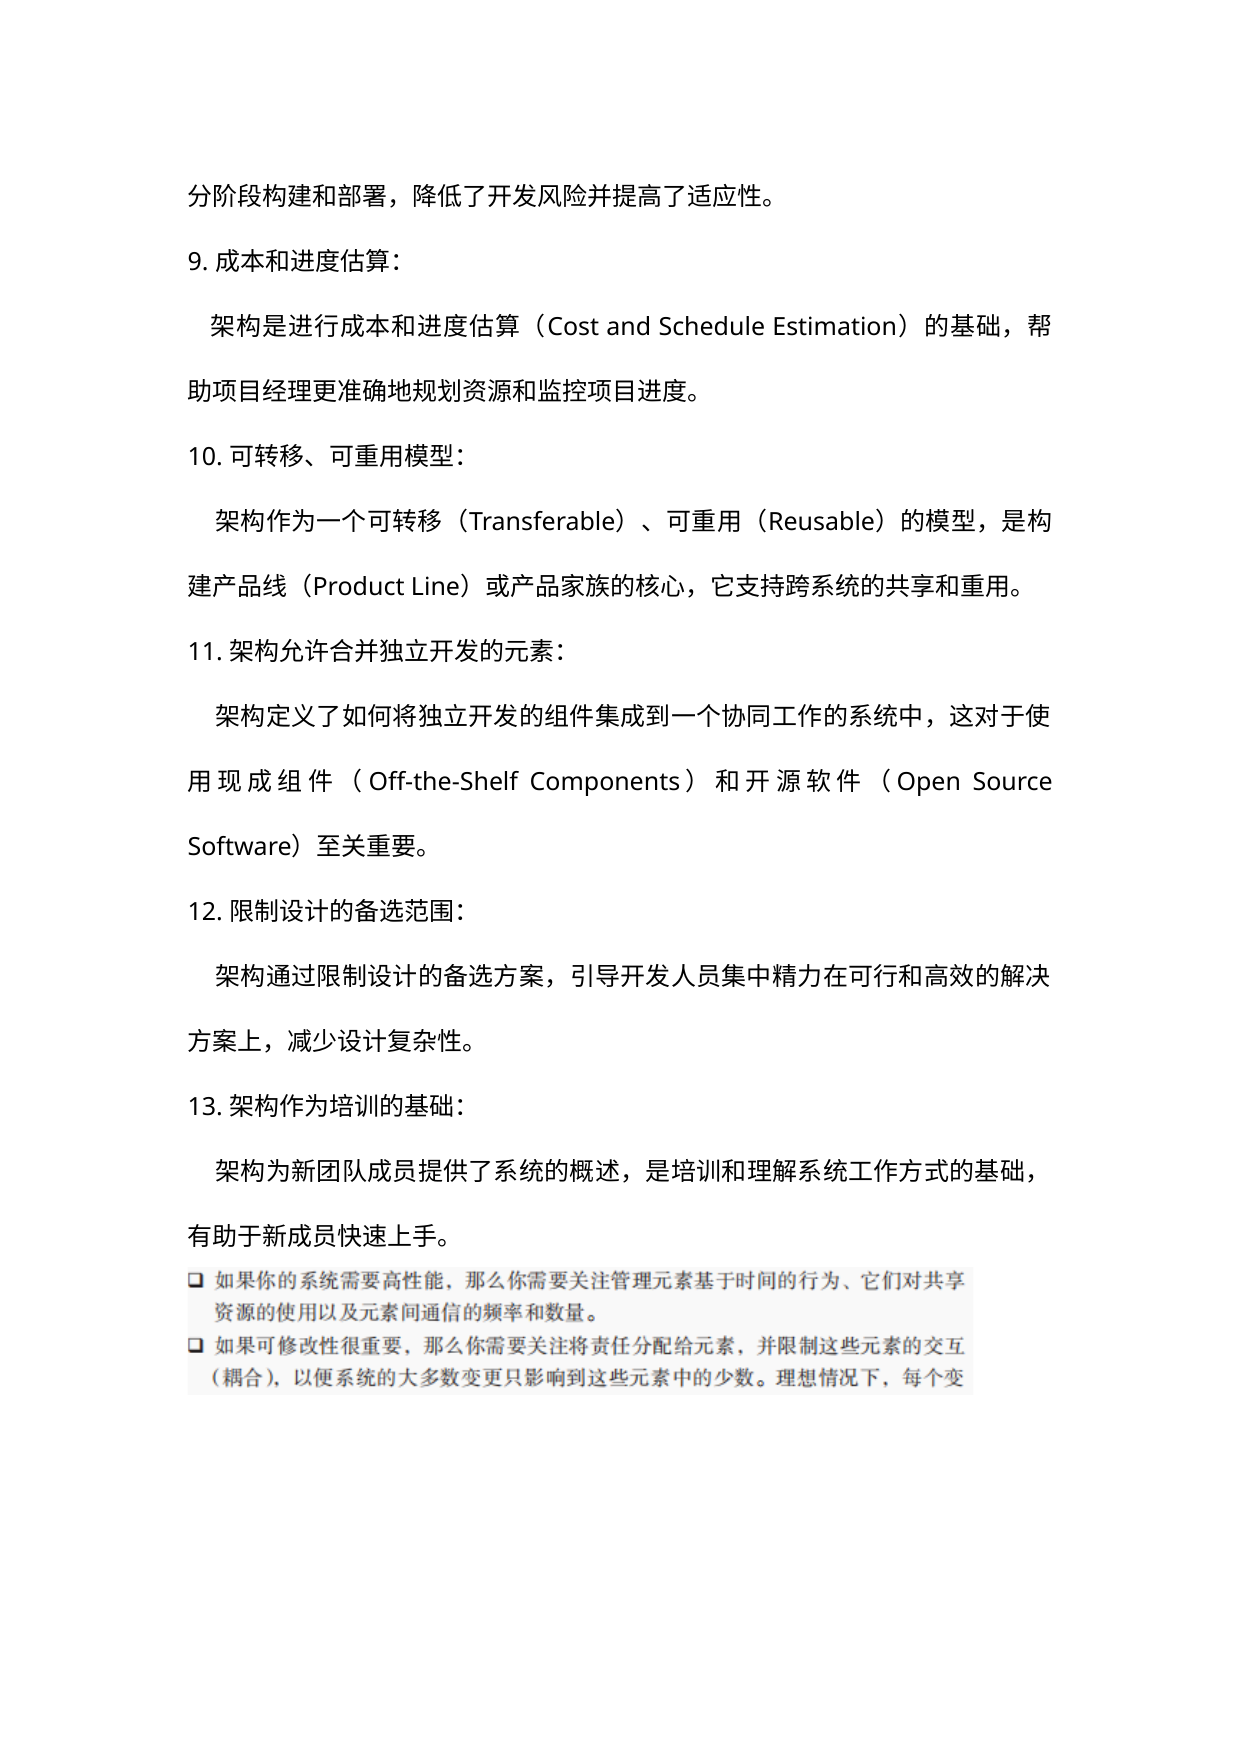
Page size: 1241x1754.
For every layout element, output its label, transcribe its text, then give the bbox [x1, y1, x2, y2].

text 架构通过限制设计的备选方案，引导开发人员集中精力在可行和高效的解决方案上，减少设计复杂性。 [187, 942, 1053, 1072]
text 架构是进行成本和进度估算（Cost and Schedule Estimation）的基础，帮助项目经理更准确地规划资源和监控项目进度。 [187, 292, 1053, 422]
text 13. 架构作为培训的基础： [187, 1072, 1053, 1137]
picture [187, 1267, 974, 1395]
text 10. 可转移、可重用模型： [187, 422, 1053, 487]
text 11. 架构允许合并独立开发的元素： [187, 617, 1053, 682]
text 架构为新团队成员提供了系统的概述，是培训和理解系统工作方式的基础，有助于新成员快速上手。 [187, 1137, 1053, 1267]
text 12. 限制设计的备选范围： [187, 877, 1053, 942]
text 架构作为一个可转移（Transferable）、可重用（Reusable）的模型，是构建产品线（Product Line）或产品家族的核心，它支持跨系统的共享和重用。 [187, 487, 1053, 617]
text 9. 成本和进度估算： [187, 227, 1053, 292]
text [187, 162, 1053, 227]
text 架构定义了如何将独立开发的组件集成到一个协同工作的系统中，这对于使用现成组件（Off-the-Shelf Components）和开源软件（Open Source Software）至关重要。 [187, 682, 1053, 877]
